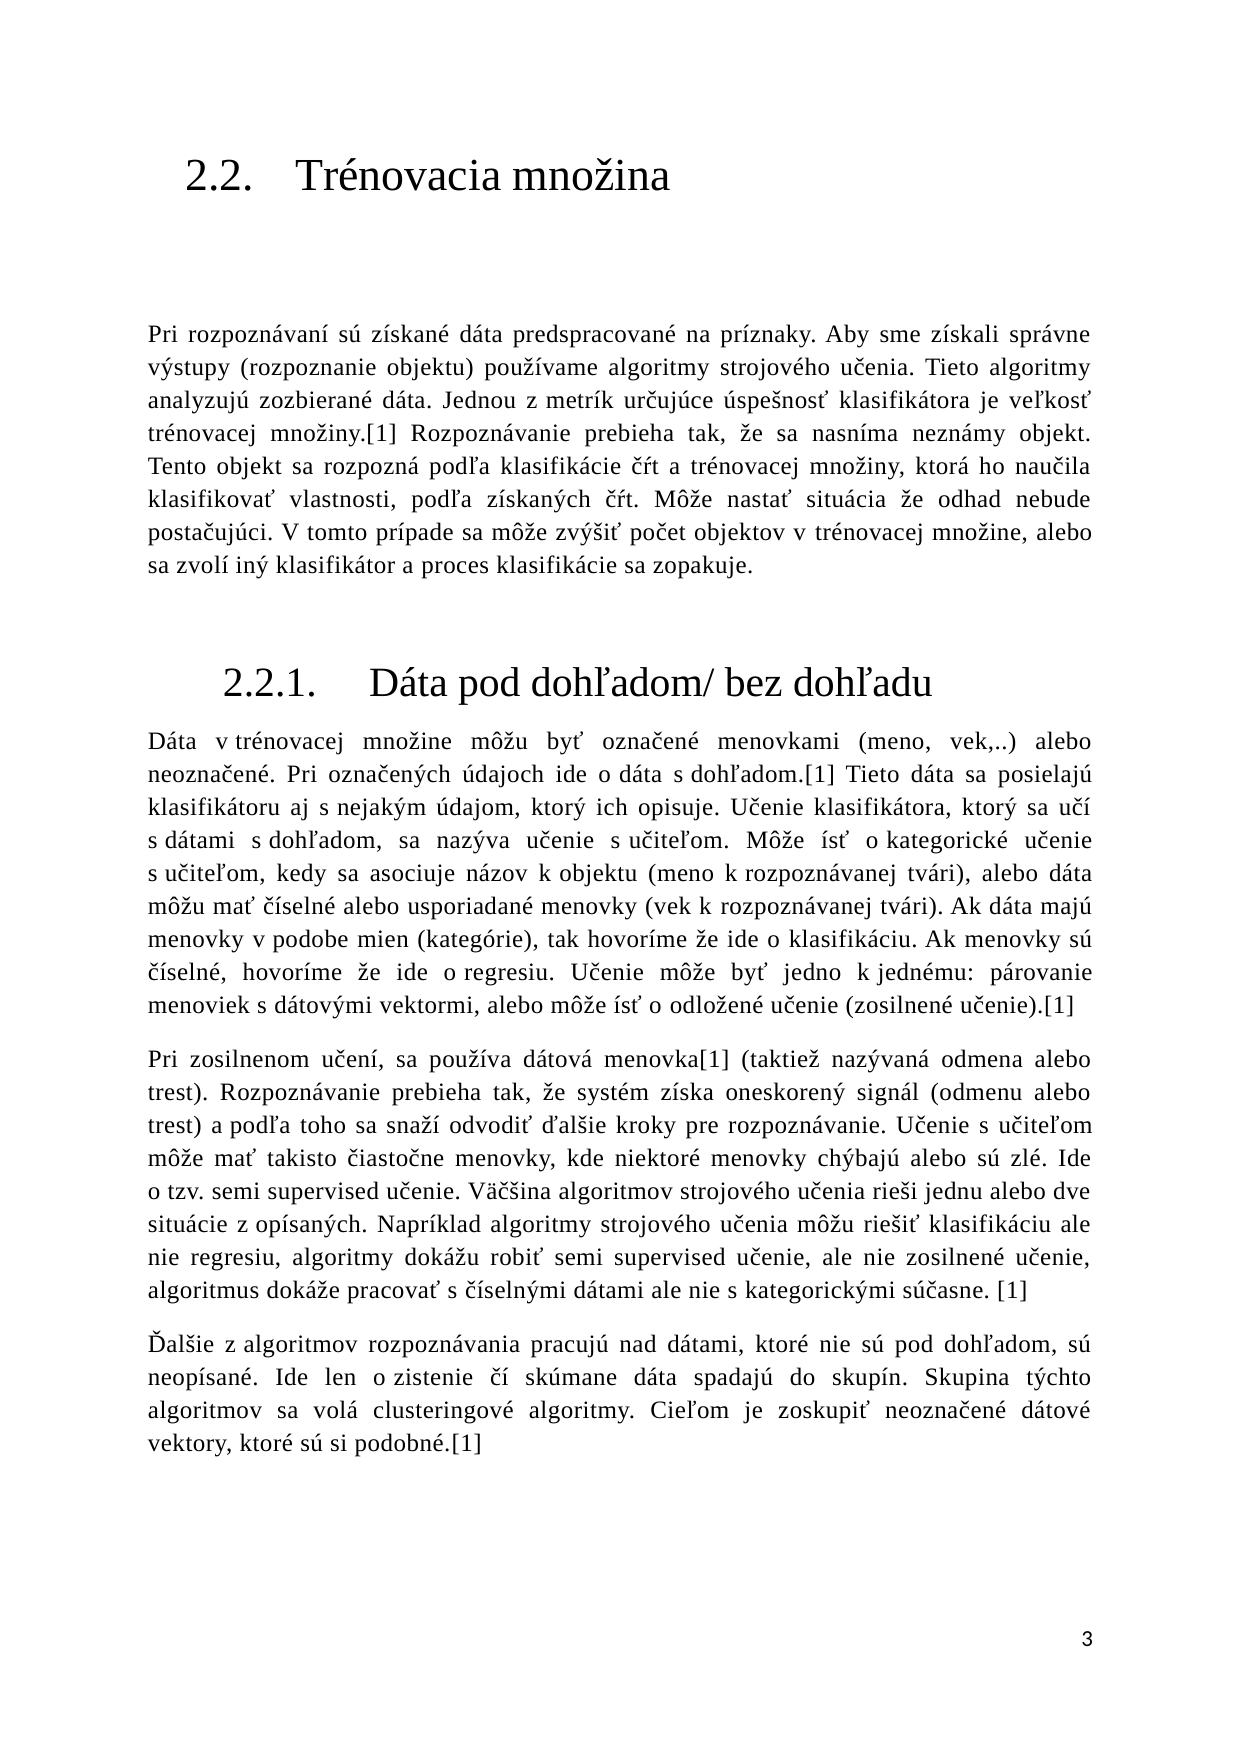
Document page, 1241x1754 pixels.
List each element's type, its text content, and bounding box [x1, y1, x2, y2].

text Dáta pod dohľadom/ bez dohľadu [223, 657, 1093, 705]
text Ďalšie z algoritmov rozpoznávania pracujú nad dátami, ktoré nie sú pod dohľadom, sú neopísané. Ide len o zistenie čí skúmane dáta spadajú do skupín. Skupina týchto algoritmov sa volá clusteringové algoritmy. Cieľom je zoskupiť neoznačené dátové vektory, ktoré sú si podobné.[1] [148, 1329, 1093, 1457]
text Pri zosilnenom učení, sa používa dátová menovka[1] (taktiež nazývaná odmena alebo trest). Rozpoznávanie prebieha tak, že systém získa oneskorený signál (odmenu alebo trest) a podľa toho sa snaží odvodiť ďalšie kroky pre rozpoznávanie. Učenie s učiteľom môže mať takisto čiastočne menovky, kde niektoré menovky chýbajú alebo sú zlé. Ide o tzv. semi supervised učenie. Väčšina algoritmov strojového učenia rieši jednu alebo dve situácie z opísaných. Napríklad algoritmy strojového učenia môžu riešiť klasifikáciu ale nie regresiu, algoritmy dokážu robiť semi supervised učenie, ale nie zosilnené učenie, algoritmus dokáže pracovať s číselnými dátami ale nie s kategorickými súčasne. [1] [148, 1044, 1093, 1304]
text Pri rozpoznávaní sú získané dáta predspracované na príznaky. Aby sme získali správne výstupy (rozpoznanie objektu) používame algoritmy strojového učenia. Tieto algoritmy analyzujú zozbierané dáta. Jednou z metrík určujúce úspešnosť klasifikátora je veľkosť trénovacej množiny.[1] Rozpoznávanie prebieha tak, že sa nasníma neznámy objekt. Tento objekt sa rozpozná podľa klasifikácie čŕt a trénovacej množiny, ktorá ho naučila klasifikovať vlastnosti, podľa získaných čŕt. Môže nastať situácia že odhad nebude postačujúci. V tomto prípade sa môže zvýšiť počet objektov v trénovacej množine, alebo sa zvolí iný klasifikátor a proces klasifikácie sa zopakuje. [148, 319, 1093, 578]
text Dáta v trénovacej množine môžu byť označené menovkami (meno, vek,..) alebo neoznačené. Pri označených údajoch ide o dáta s dohľadom.[1] Tieto dáta sa posielajú klasifikátoru aj s nejakým údajom, ktorý ich opisuje. Učenie klasifikátora, ktorý sa učí s dátami s dohľadom, sa nazýva učenie s učiteľom. Môže ísť o kategorické učenie s učiteľom, kedy sa asociuje názov k objektu (meno k rozpoznávanej tvári), alebo dáta môžu mať číselné alebo usporiadané menovky (vek k rozpoznávanej tvári). Ak dáta majú menovky v podobe mien (kategórie), tak hovoríme že ide o klasifikáciu. Ak menovky sú číselné, hovoríme že ide o regresiu. Učenie môže byť jedno k jednému: párovanie menoviek s dátovými vektormi, alebo môže ísť o odložené učenie (zosilnené učenie).[1] [148, 726, 1093, 1019]
text Trénovacia množina [185, 148, 1093, 200]
